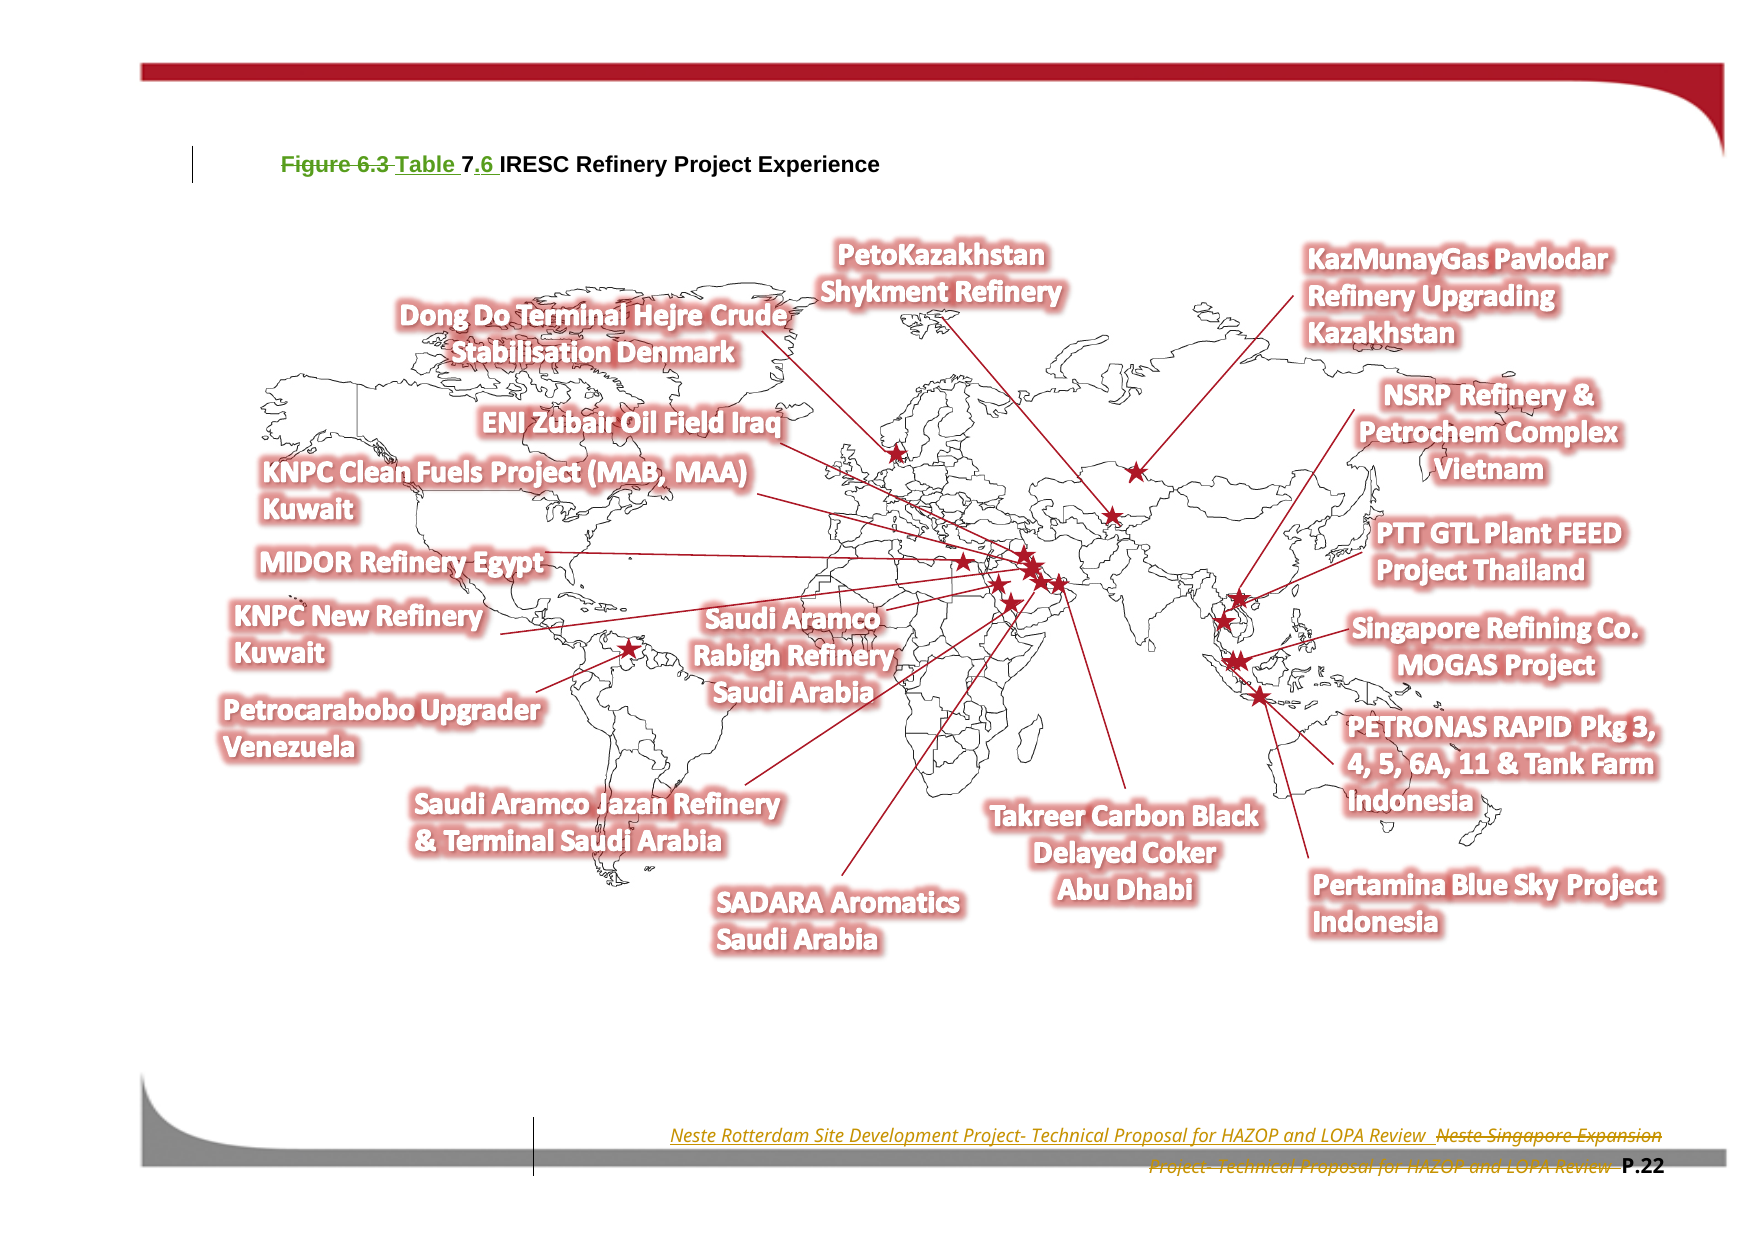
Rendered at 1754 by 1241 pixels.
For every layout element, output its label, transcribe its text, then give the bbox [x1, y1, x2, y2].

text 7IRESC Refinery Project Experience [281, 146, 1518, 183]
picture [59, 6, 1754, 184]
picture [59, 1049, 1754, 1226]
